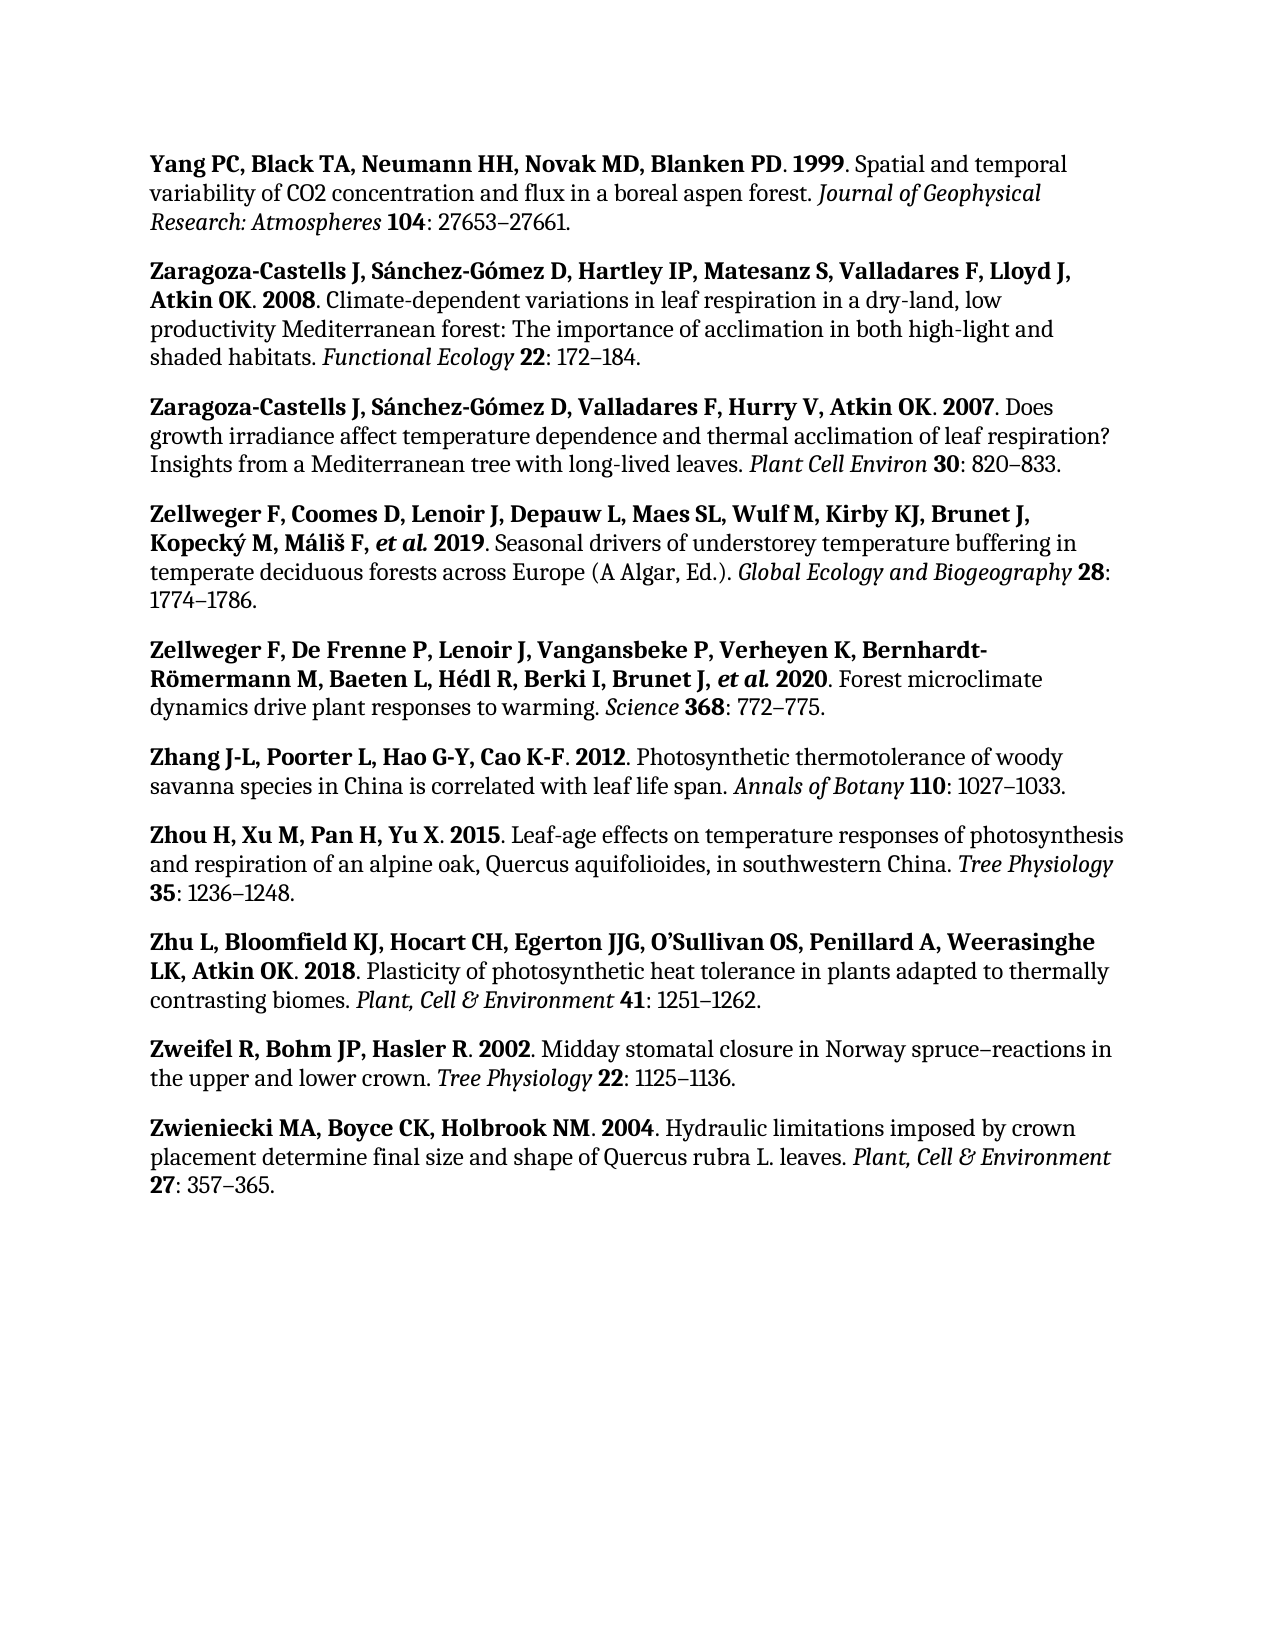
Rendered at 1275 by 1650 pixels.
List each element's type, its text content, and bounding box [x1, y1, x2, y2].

text Zhang J-L, Poorter L, Hao G-Y, Cao K-F. 2012. Photosynthetic thermotolerance of woody savanna species in China is correlated with leaf life span. Annals of Botany 110: 1027–1033. [150, 743, 1125, 800]
text Zhu L, Bloomfield KJ, Hocart CH, Egerton JJG, O’Sullivan OS, Penillard A, Weerasinghe LK, Atkin OK. 2018. Plasticity of photosynthetic heat tolerance in plants adapted to thermally contrasting biomes. Plant, Cell & Environment 41: 1251–1262. [150, 928, 1125, 1014]
text Zellweger F, De Frenne P, Lenoir J, Vangansbeke P, Verheyen K, Bernhardt-Römermann M, Baeten L, Hédl R, Berki I, Brunet J, et al. 2020. Forest microclimate dynamics drive plant responses to warming. Science 368: 772–775. [150, 636, 1125, 722]
text Zaragoza-Castells J, Sánchez-Gómez D, Valladares F, Hurry V, Atkin OK. 2007. Does growth irradiance affect temperature dependence and thermal acclimation of leaf respiration? Insights from a Mediterranean tree with long-lived leaves. Plant Cell Environ 30: 820–833. [150, 393, 1125, 479]
text Zhou H, Xu M, Pan H, Yu X. 2015. Leaf-age effects on temperature responses of photosynthesis and respiration of an alpine oak, Quercus aquifolioides, in southwestern China. Tree Physiology 35: 1236–1248. [150, 821, 1125, 907]
text Zellweger F, Coomes D, Lenoir J, Depauw L, Maes SL, Wulf M, Kirby KJ, Brunet J, Kopecký M, Máliš F, et al. 2019. Seasonal drivers of understorey temperature buffering in temperate deciduous forests across Europe (A Algar, Ed.). Global Ecology and Biogeography 28: 1774–1786. [150, 500, 1125, 615]
text Zwieniecki MA, Boyce CK, Holbrook NM. 2004. Hydraulic limitations imposed by crown placement determine final size and shape of Quercus rubra L. leaves. Plant, Cell & Environment 27: 357–365. [150, 1114, 1125, 1200]
text Yang PC, Black TA, Neumann HH, Novak MD, Blanken PD. 1999. Spatial and temporal variability of CO2 concentration and flux in a boreal aspen forest. Journal of Geophysical Research: Atmospheres 104: 27653–27661. [150, 150, 1125, 236]
text Zweifel R, Bohm JP, Hasler R. 2002. Midday stomatal closure in Norway spruce–reactions in the upper and lower crown. Tree Physiology 22: 1125–1136. [150, 1035, 1125, 1093]
text Zaragoza-Castells J, Sánchez-Gómez D, Hartley IP, Matesanz S, Valladares F, Lloyd J, Atkin OK. 2008. Climate-dependent variations in leaf respiration in a dry-land, low productivity Mediterranean forest: The importance of acclimation in both high-light and shaded habitats. Functional Ecology 22: 172–184. [150, 257, 1125, 372]
